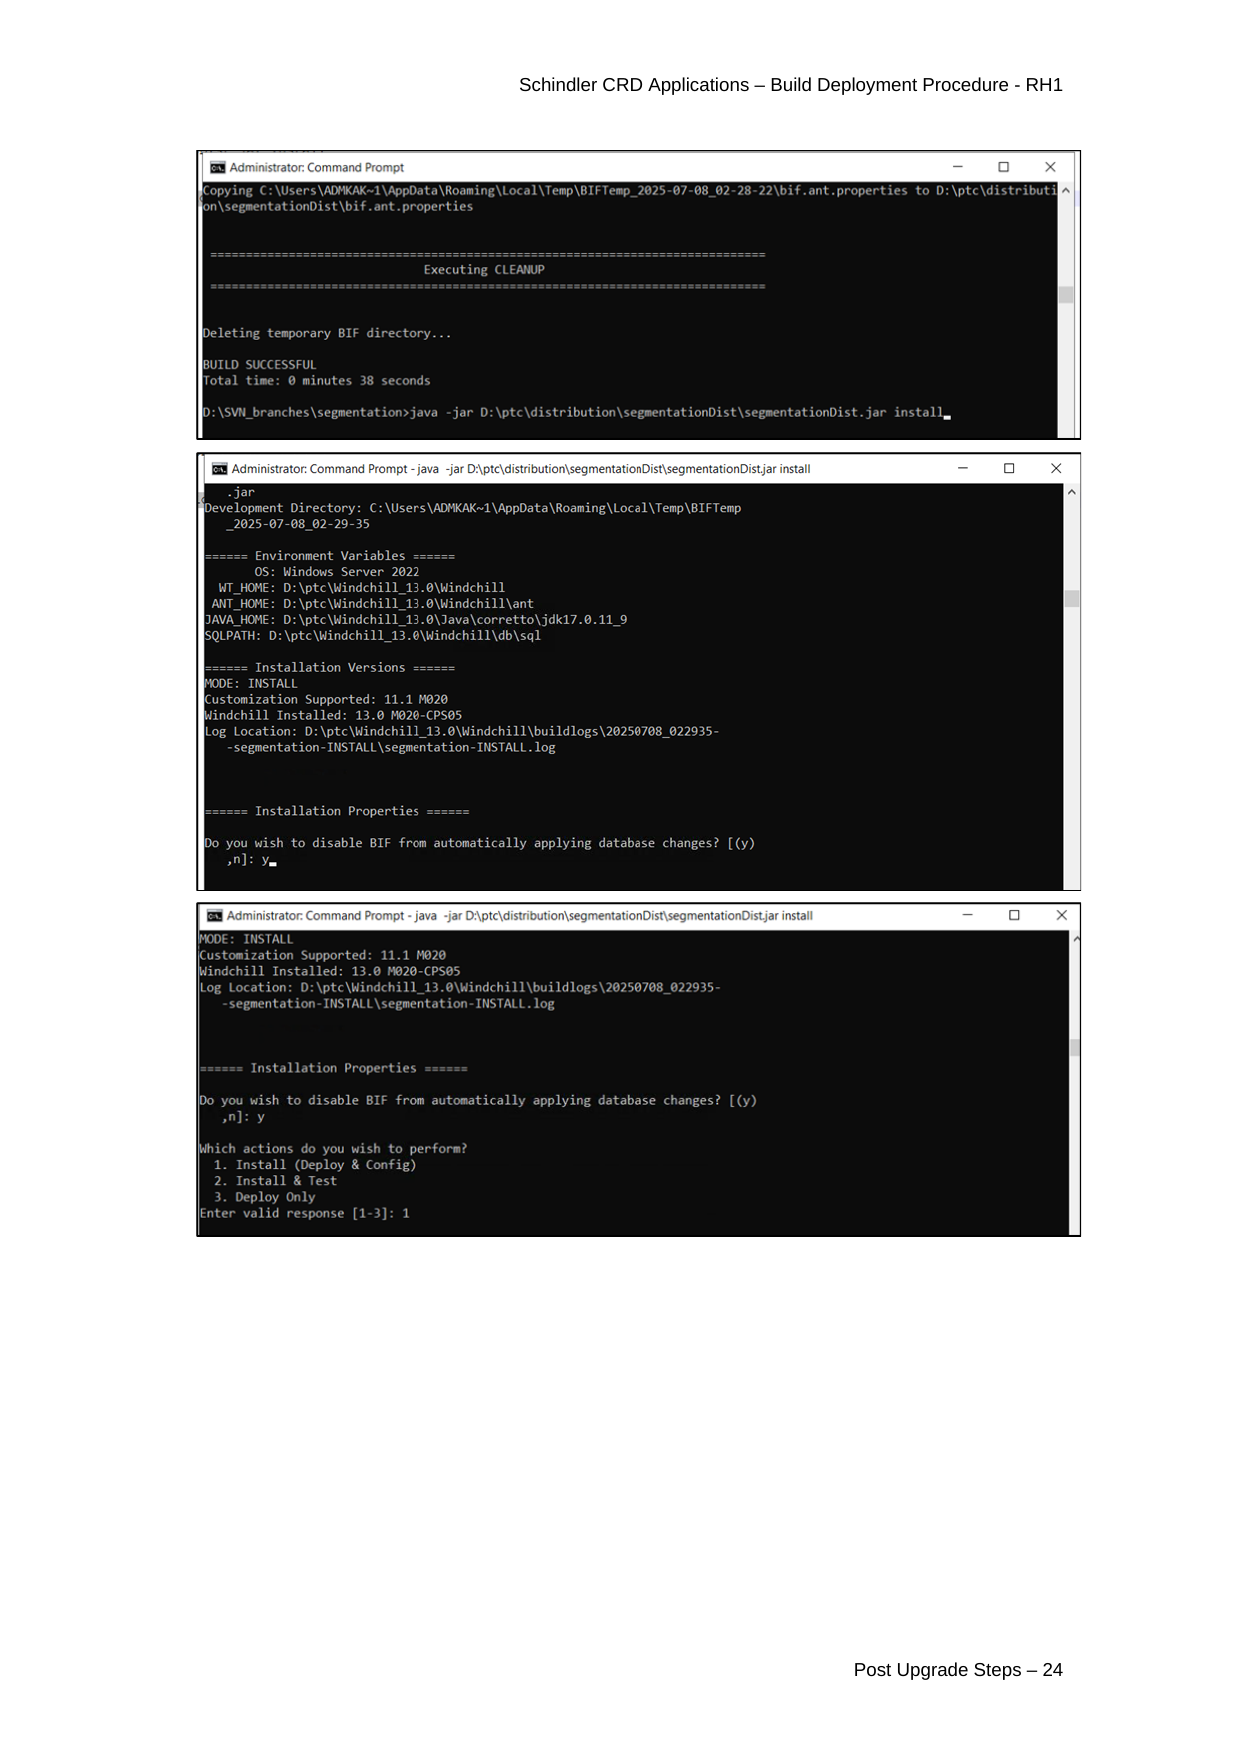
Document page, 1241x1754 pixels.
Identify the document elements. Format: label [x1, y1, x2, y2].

picture [196, 452, 1082, 891]
picture [196, 902, 1082, 1237]
picture [196, 150, 1082, 440]
